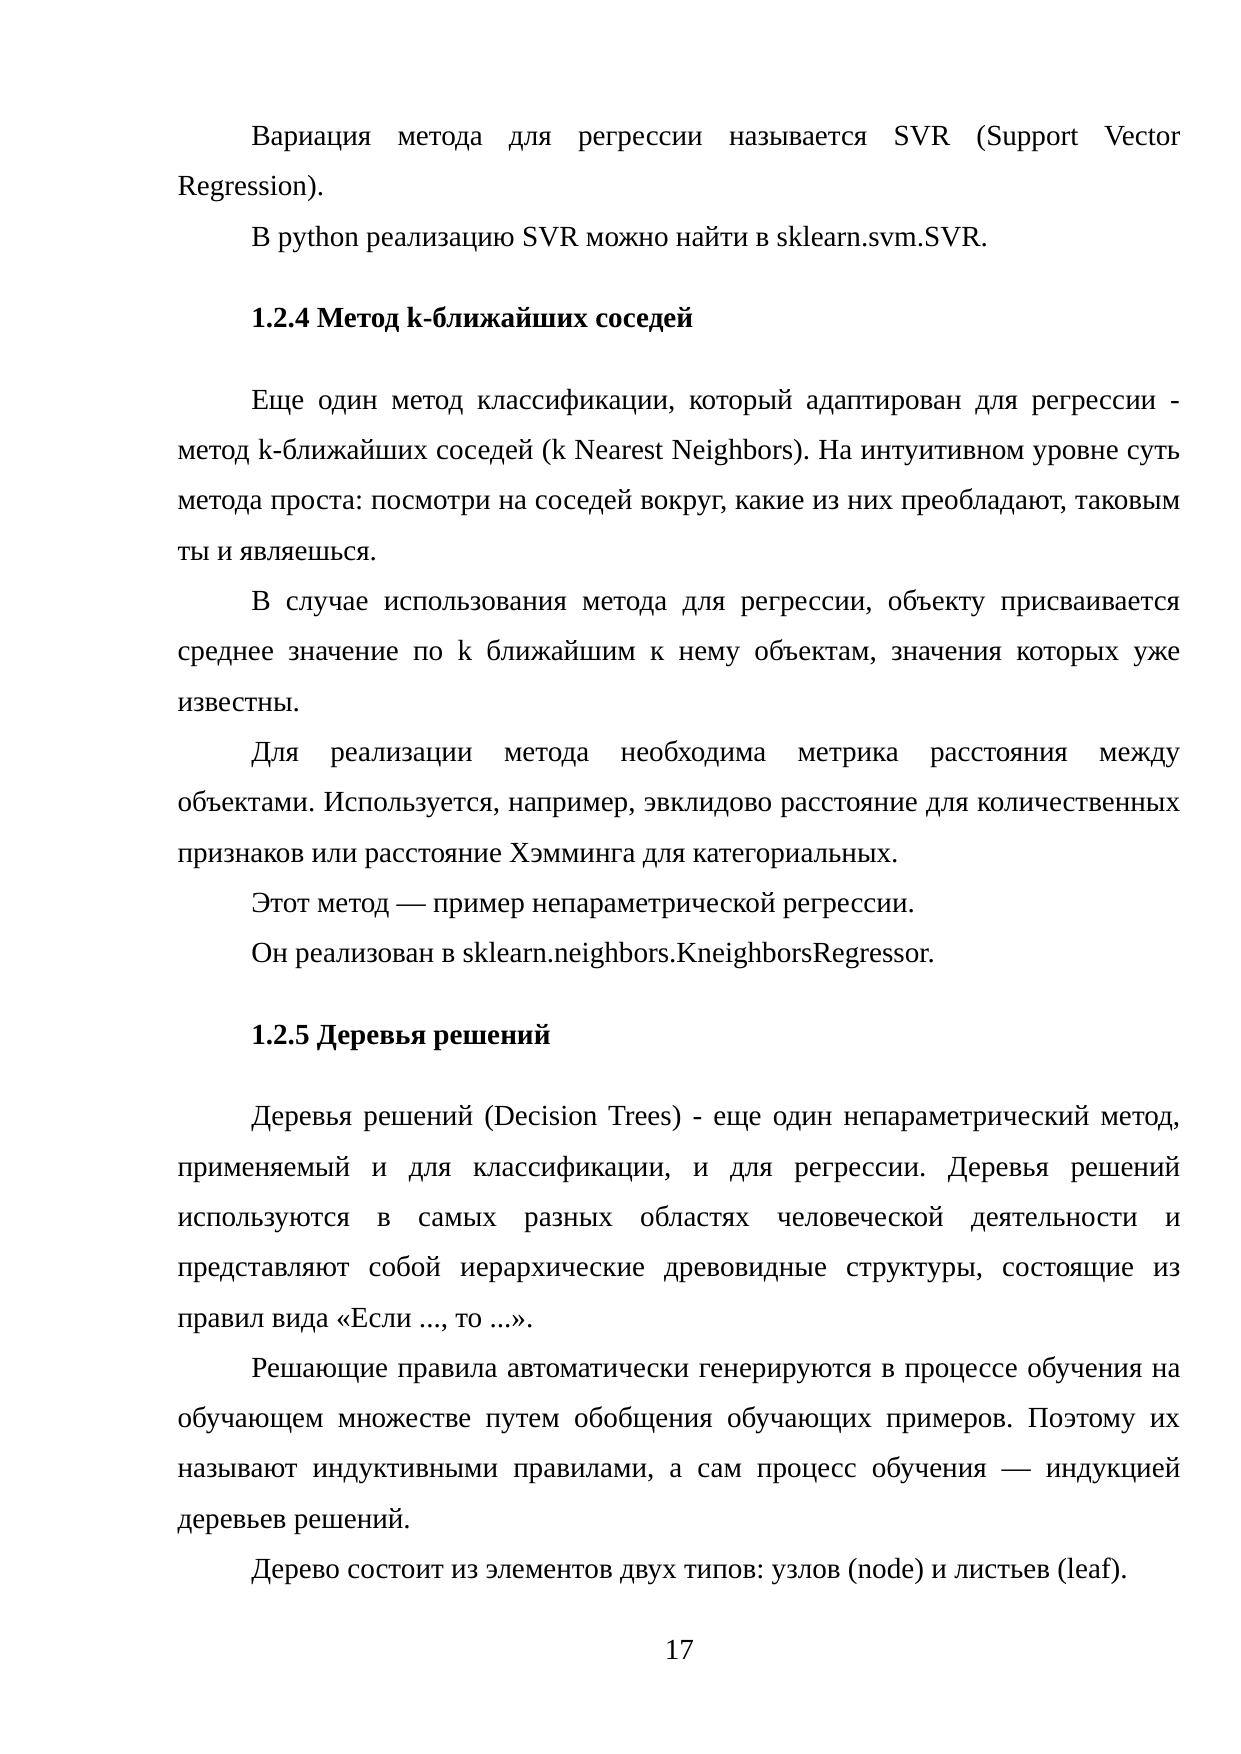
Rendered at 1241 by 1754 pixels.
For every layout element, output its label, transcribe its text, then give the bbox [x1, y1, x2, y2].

subtitle 1.2.5 Деревья решений [177, 1017, 1181, 1050]
text Еще один метод классификации, который адаптирован для регрессии - метод k-ближайших соседей (k Nearest Neighbors). На интуитивном уровне суть метода проста: посмотри на соседей вокруг, какие из них преобладают, таковым ты и являешься. [177, 382, 1181, 566]
text Решающие правила автоматически генерируются в процессе обучения на обучающем множестве путем обобщения обучающих примеров. Поэтому их называют индуктивными правилами, а сам процесс обучения — индукцией деревьев решений. [177, 1350, 1181, 1534]
text Дерево состоит из элементов двух типов: узлов (node) и листьев (leaf). [177, 1551, 1181, 1585]
text Для реализации метода необходима метрика расстояния между объектами. Используется, например, эвклидово расстояние для количественных признаков или расстояние Хэмминга для категориальных. [177, 734, 1181, 868]
text Вариация метода для регрессии называется SVR (Support Vector Regression). [177, 118, 1181, 202]
text Деревья решений (Decision Trees) - еще один непараметрический метод, применяемый и для классификации, и для регрессии. Деревья решений используются в самых разных областях человеческой деятельности и представляют собой иерархические древовидные структуры, состоящие из правил вида «Если ..., то ...». [177, 1098, 1181, 1333]
text В python реализацию SVR можно найти в sklearn.svm.SVR. [177, 219, 1181, 252]
text Он реализован в sklearn.neighbors.KneighborsRegressor. [177, 935, 1181, 969]
subtitle 1.2.4 Метод k-ближайших соседей [177, 300, 1181, 334]
text Этот метод — пример непараметрической регрессии. [177, 885, 1181, 918]
text В случае использования метода для регрессии, объекту присваивается среднее значение по k ближайшим к нему объектам, значения которых уже известны. [177, 583, 1181, 717]
